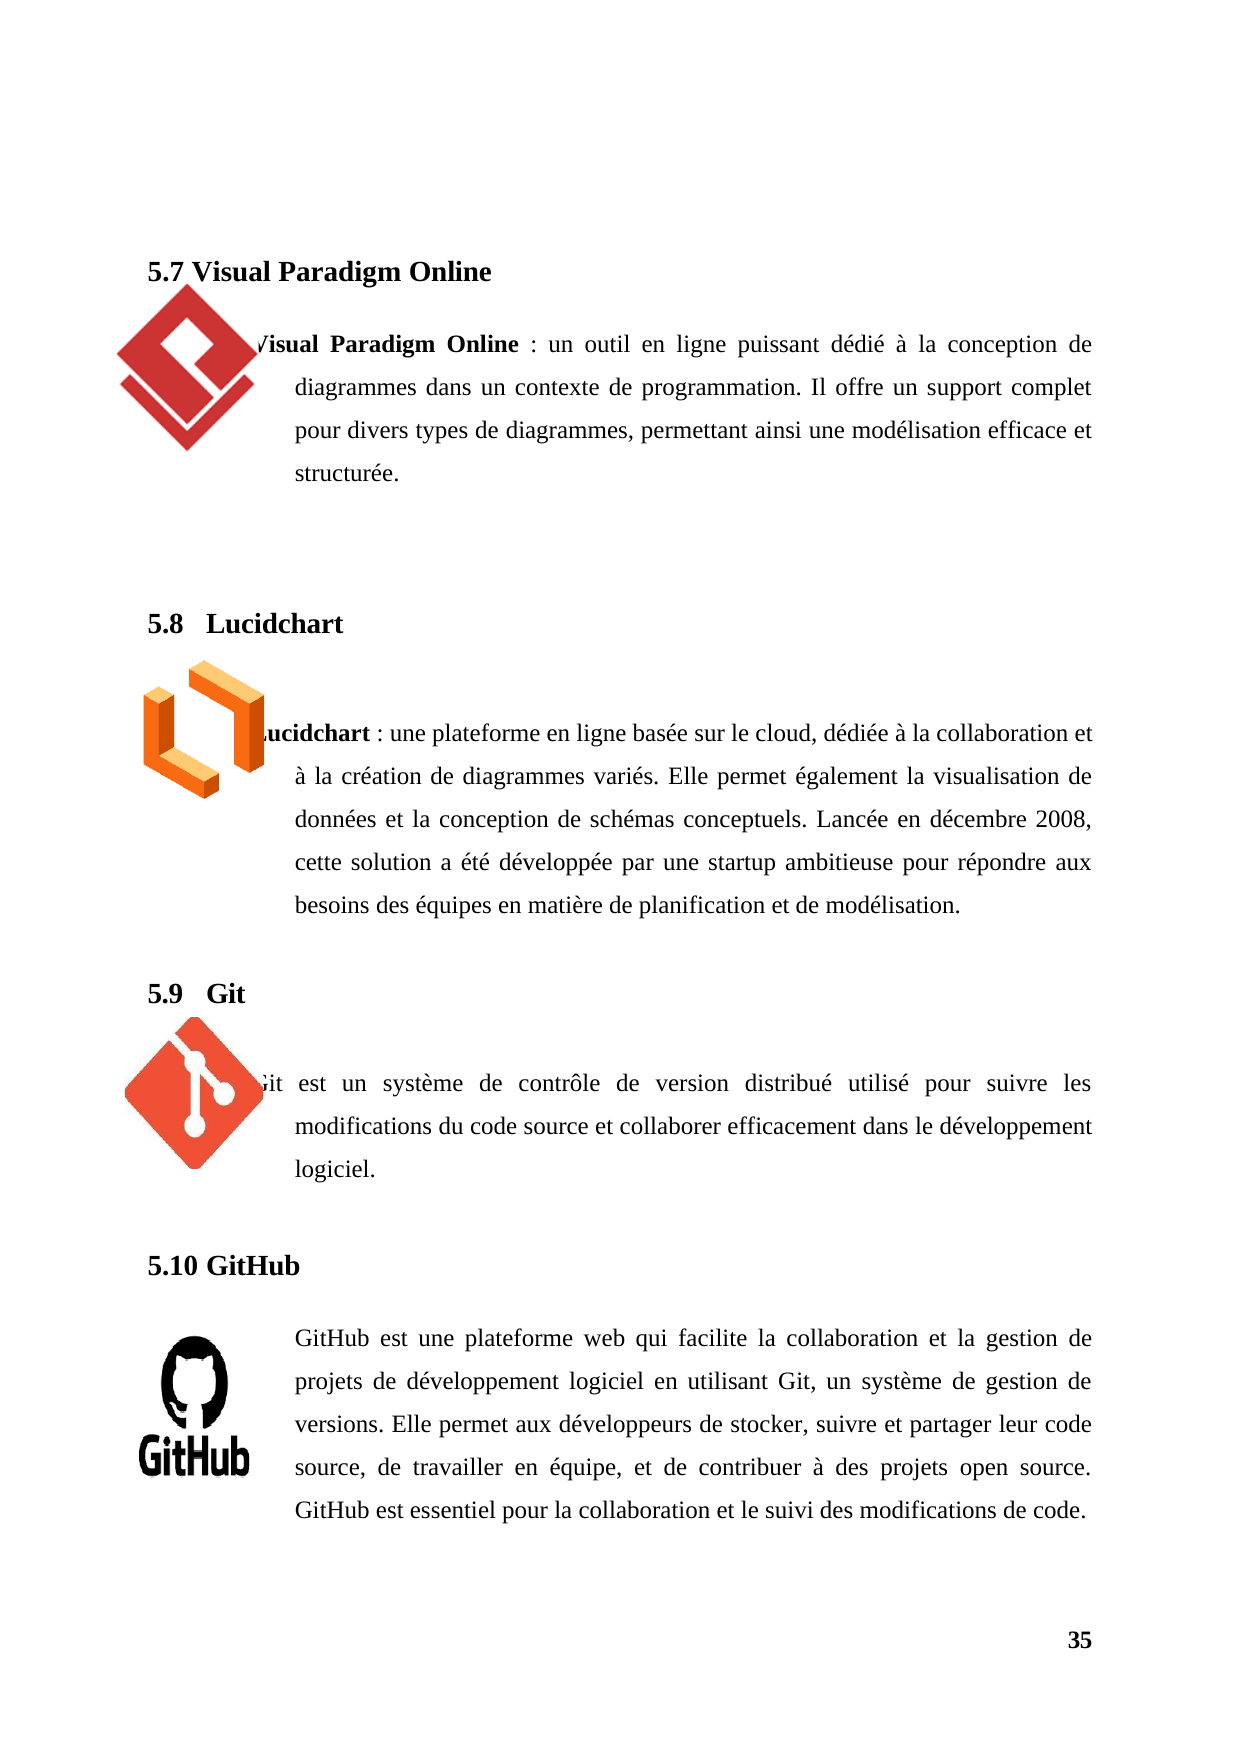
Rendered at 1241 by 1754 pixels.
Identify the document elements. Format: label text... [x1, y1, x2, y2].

text Visual Paradigm Online : un outil en ligne puissant dédié à la conception de diagrammes dans un contexte de programmation. Il offre un support complet pour divers types de diagrammes, permettant ainsi une modélisation efficace et structurée. [251, 329, 1093, 487]
subtitle Lucidchart [147, 606, 1234, 639]
picture [124, 1017, 264, 1169]
picture [143, 660, 265, 799]
text GitHub est une plateforme web qui facilite la collaboration et la gestion de projets de développement logiciel en utilisant Git, un système de gestion de versions. Elle permet aux développeurs de stocker, suivre et partager leur code source, de travailler en équipe, et de contribuer à des projets open source. GitHub est essentiel pour la collaboration et le suivi des modifications de code. [294, 1323, 1093, 1524]
picture [138, 1335, 250, 1478]
text Lucidchart : une plateforme en ligne basée sur le cloud, dédiée à la collaboration et à la création de diagrammes variés. Elle permet également la visualisation de données et la conception de schémas conceptuels. Lancée en décembre 2008, cette solution a été développée par une startup ambitieuse pour répondre aux besoins des équipes en matière de planification et de modélisation. [251, 718, 1093, 919]
text Git est un système de contrôle de version distribué utilisé pour suivre les modifications du code source et collaborer efficacement dans le développement logiciel. [251, 1068, 1093, 1183]
subtitle Visual Paradigm Online [147, 254, 1234, 287]
subtitle GitHub [147, 1248, 1093, 1282]
picture [116, 284, 259, 452]
subtitle Git [147, 976, 1234, 1010]
